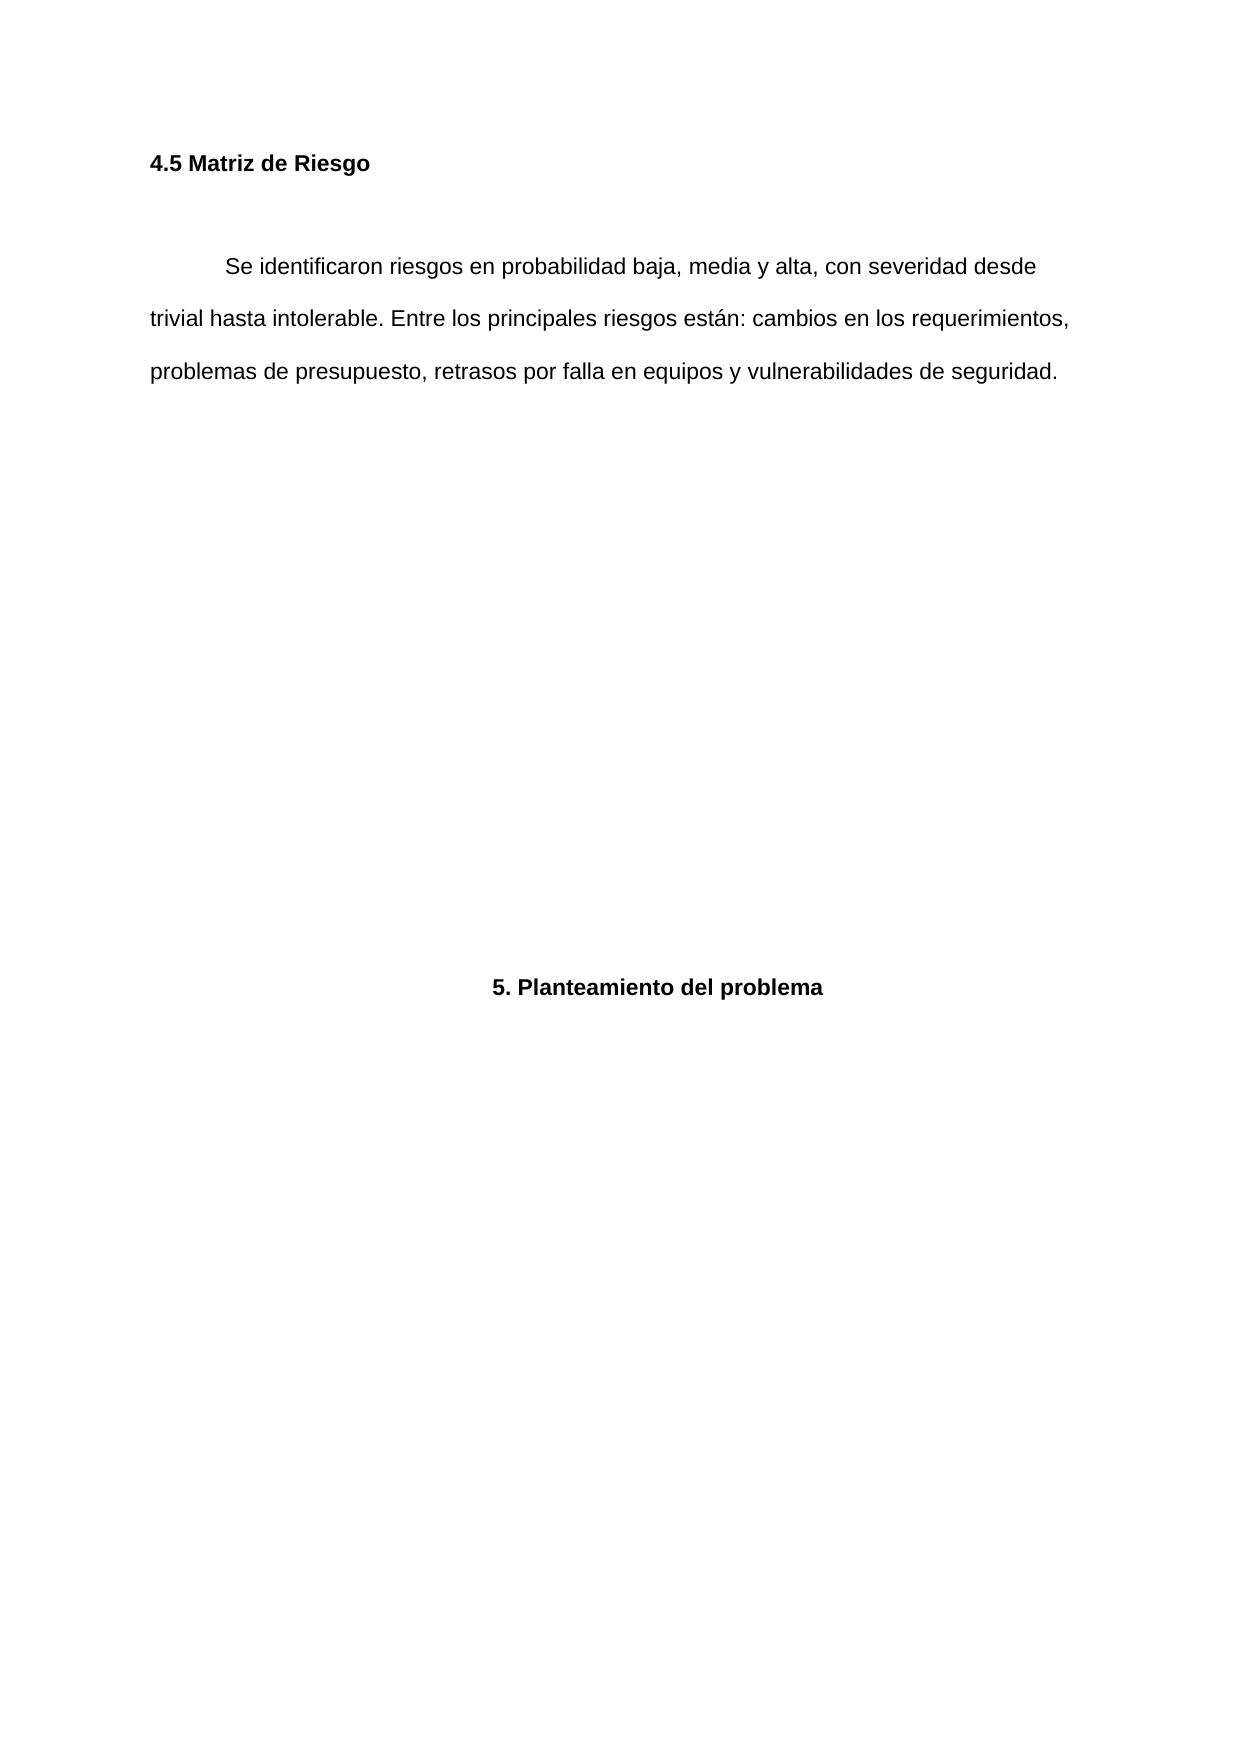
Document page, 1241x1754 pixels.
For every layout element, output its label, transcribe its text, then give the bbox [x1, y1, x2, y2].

title 5. Planteamiento del problema [225, 974, 1090, 1001]
text Se identificaron riesgos en probabilidad baja, media y alta, con severidad desde trivial hasta intolerable. Entre los principales riesgos están: cambios en los requerimientos, problemas de presupuesto, retrasos por falla en equipos y vulnerabilidades de seguridad. [150, 253, 1090, 384]
subtitle 4.5 Matriz de Riesgo [150, 150, 1090, 176]
